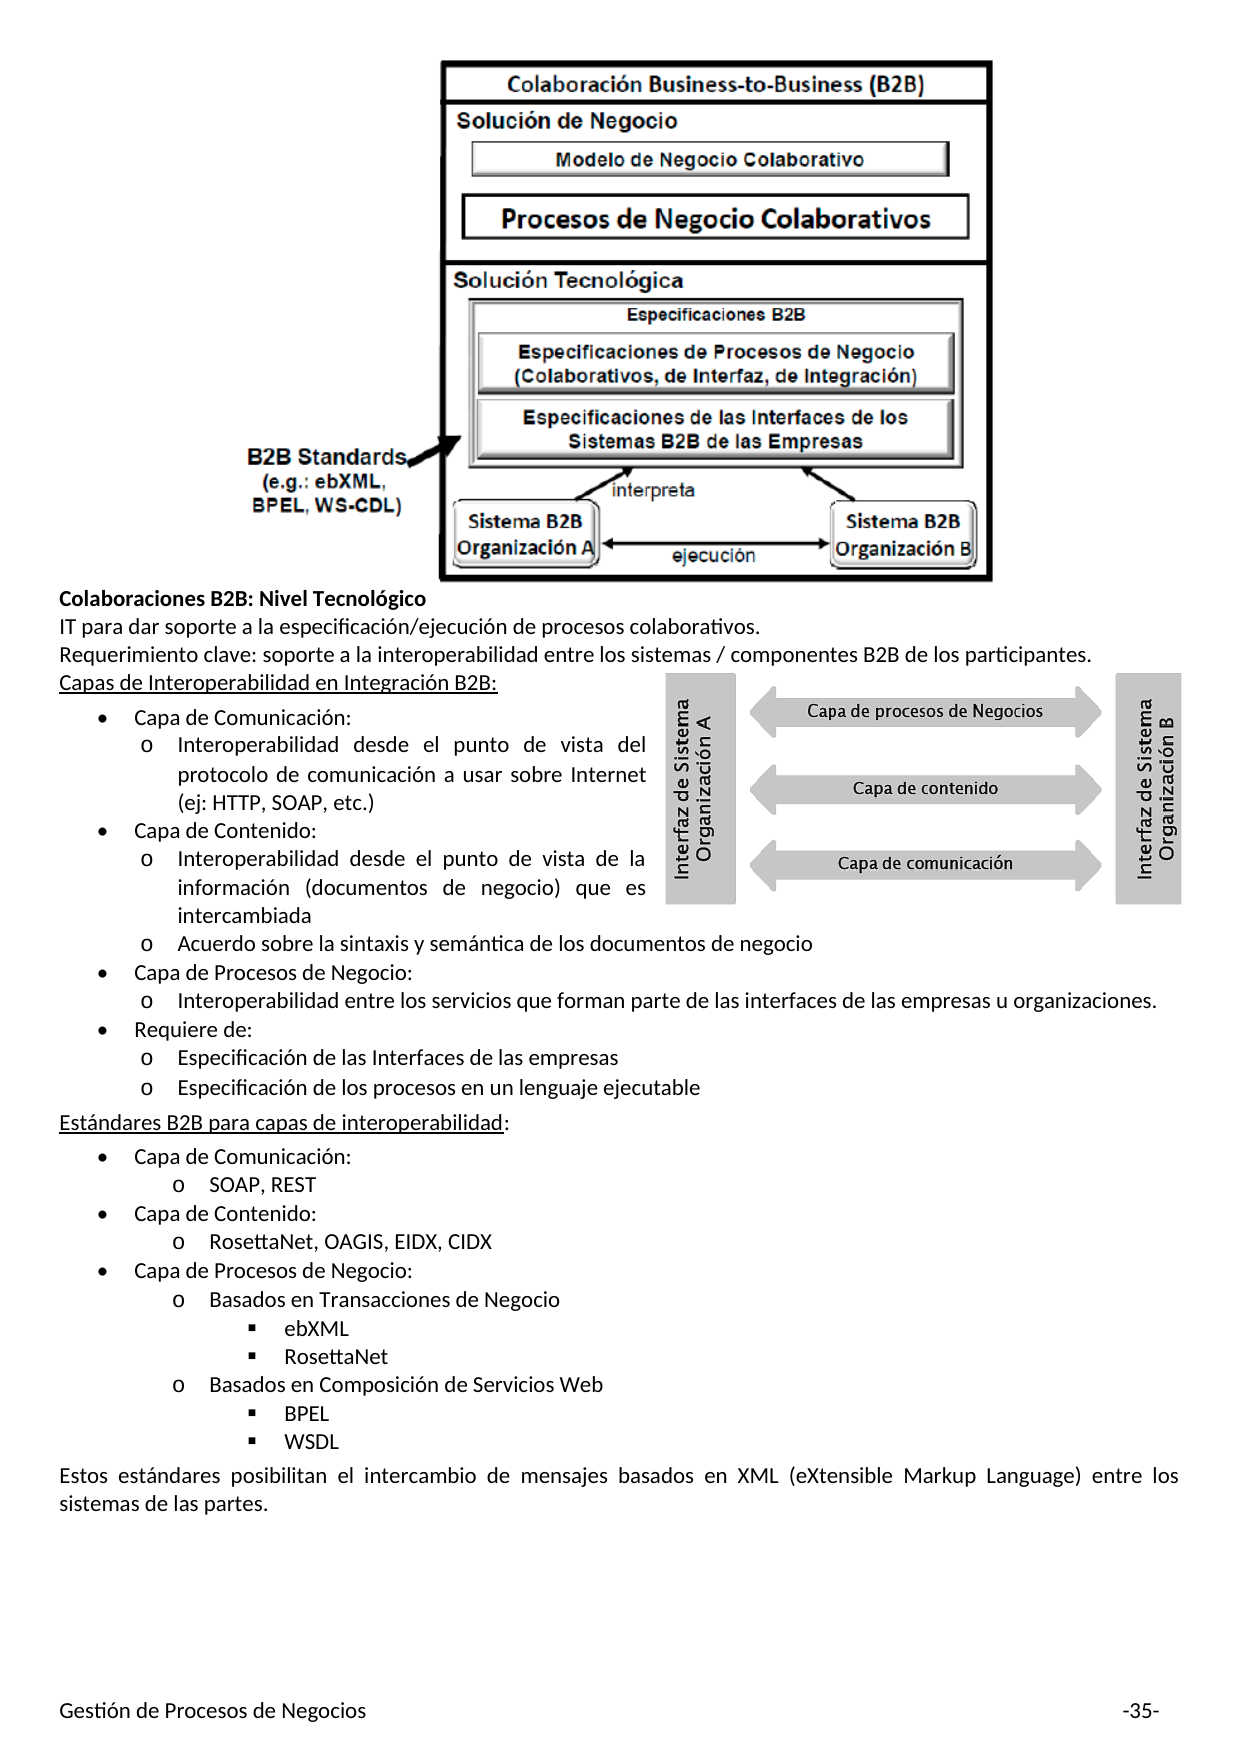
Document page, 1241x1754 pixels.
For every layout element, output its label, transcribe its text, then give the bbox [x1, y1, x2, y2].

list ebXML [247, 1314, 1181, 1342]
list Capa de Contenido: [97, 1199, 1181, 1227]
list Requiere de: [97, 1015, 1181, 1043]
list Capa de Procesos de Negocio: [97, 1257, 1181, 1285]
list RosettaNet, OAGIS, EIDX, CIDX [172, 1227, 1181, 1257]
list Basados en Composición de Servicios Web [172, 1370, 1181, 1399]
picture [246, 59, 994, 585]
list Acuerdo sobre la sintaxis y semántica de los documentos de negocio [140, 929, 1181, 958]
list WSDL [247, 1427, 1181, 1455]
text Requerimiento clave: soporte a la interoperabilidad entre los sistemas / componentes B2B de los participantes. [59, 640, 1181, 668]
list Basados en Transacciones de Negocio [172, 1285, 1181, 1314]
list SOAP, REST [172, 1170, 1181, 1199]
list Capa de Comunicación: [97, 1142, 1181, 1170]
list Interoperabilidad desde el punto de vista de la información (documentos de negocio) que es intercambiada [140, 844, 1181, 929]
text Colaboraciones B2B: Nivel Tecnológico [59, 584, 1181, 612]
text IT para dar soporte a la especificación/ejecución de procesos colaborativos. [59, 612, 1181, 640]
list Especificación de las Interfaces de las empresas [140, 1043, 1181, 1073]
text Capas de Interoperabilidad en Integración B2B: [59, 668, 1181, 696]
list RosettaNet [247, 1342, 1181, 1370]
text Estándares B2B para capas de interoperabilidad: [59, 1108, 1181, 1136]
list Especificación de los procesos en un lenguaje ejecutable [140, 1073, 1181, 1102]
list Interoperabilidad desde el punto de vista del protocolo de comunicación a usar sobre Internet (ej: HTTP, SOAP, etc.) [140, 731, 665, 816]
list Interoperabilidad entre los servicios que forman parte de las interfaces de las empresas u organizaciones. [140, 986, 1181, 1015]
list Capa de Contenido: [97, 816, 665, 844]
text Estos estándares posibilitan el intercambio de mensajes basados en XML (eXtensible Markup Language) entre los sistemas de las partes. [59, 1461, 1181, 1517]
list Capa de Comunicación: [97, 703, 665, 731]
list Capa de Procesos de Negocio: [97, 958, 1181, 986]
list BPEL [247, 1399, 1181, 1427]
